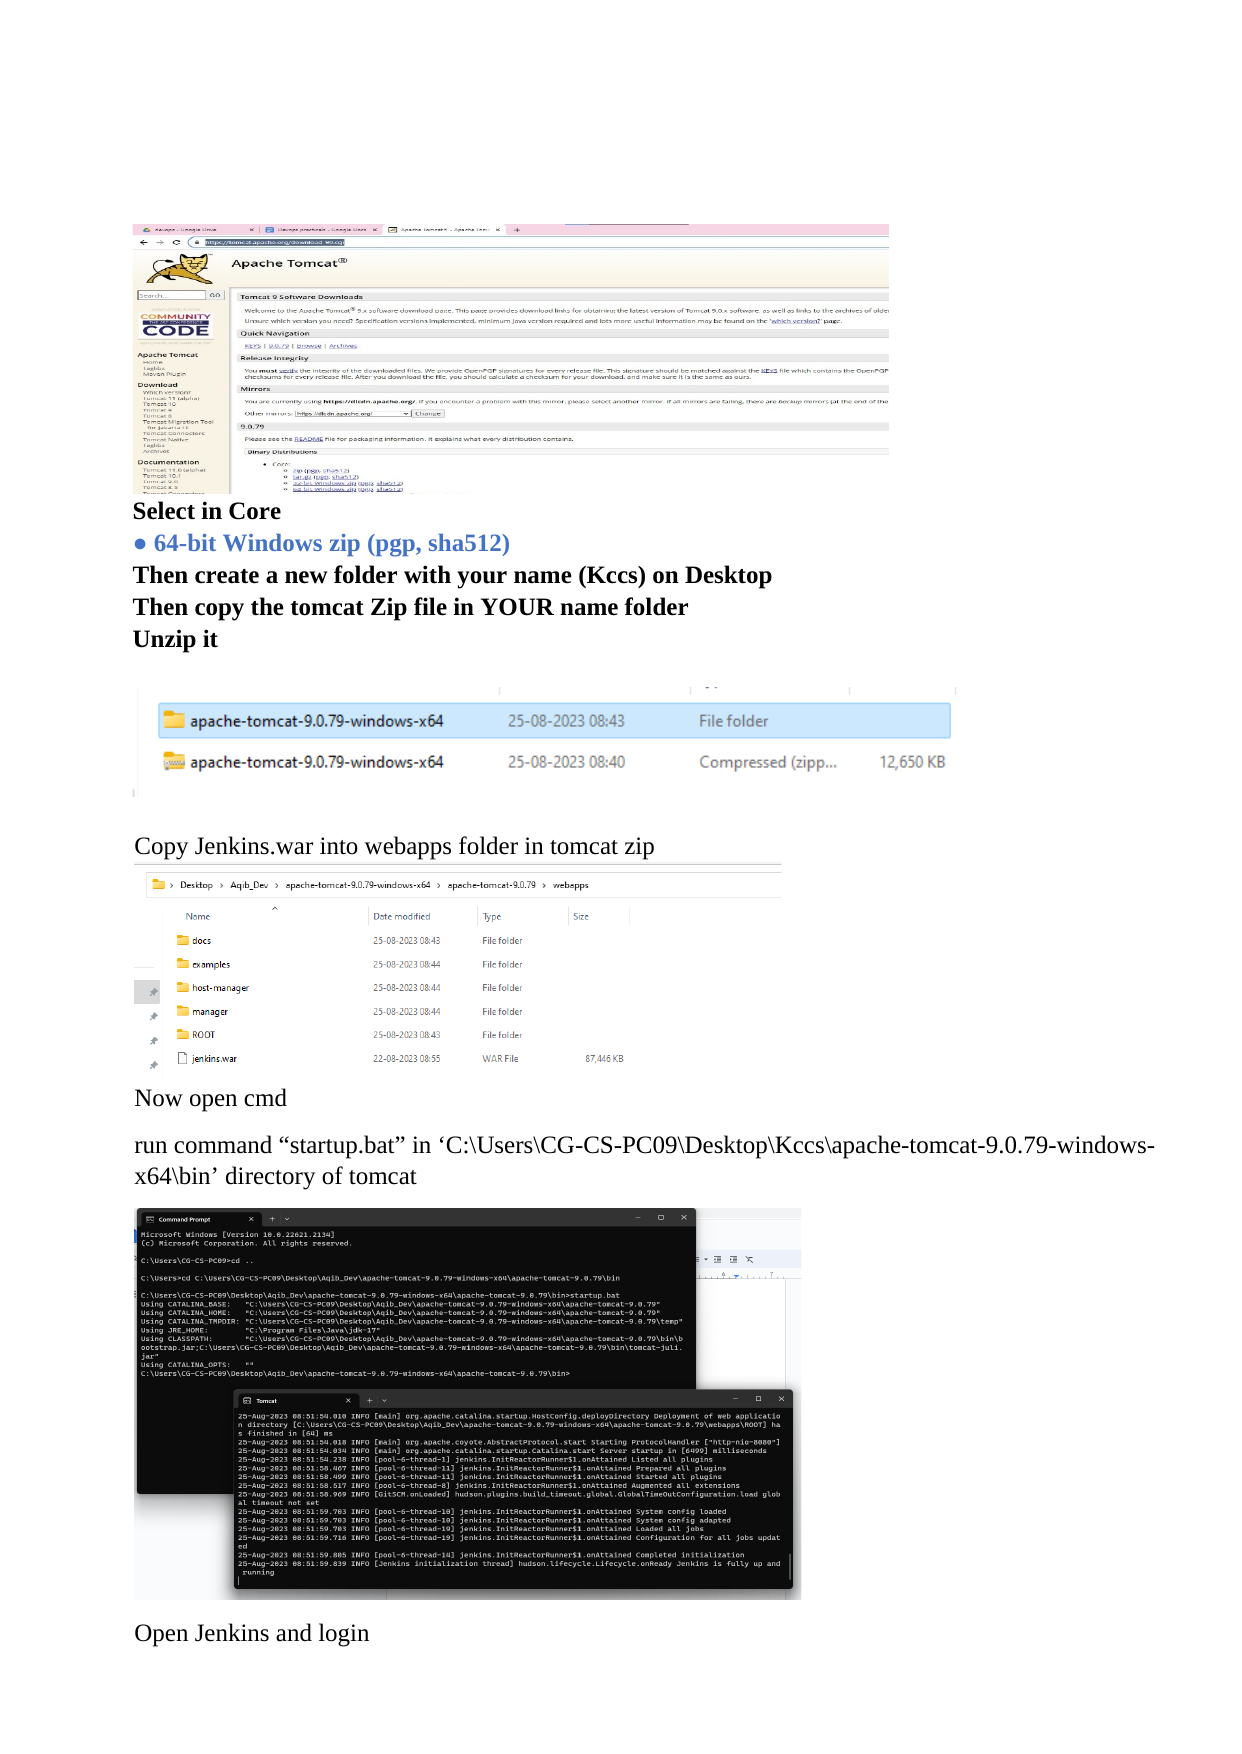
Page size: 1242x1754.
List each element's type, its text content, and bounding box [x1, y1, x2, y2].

picture [132, 224, 889, 494]
text Now open cmd [134, 1083, 1167, 1112]
text run command “startup.bat” in ‘C:\Users\CG-CS-PC09\Desktop\Kccs\apache-tomcat-9.0.79-windows-x64\bin’ directory of tomcat [134, 1131, 1167, 1190]
text Then copy the tomcat Zip file in YOUR name folder [132, 592, 1167, 621]
text ● 64-bit Windows zip (pgp, sha512) [132, 528, 1167, 557]
text Copy Jenkins.war into webapps folder in tomcat zip [134, 831, 1167, 860]
picture [134, 862, 782, 1081]
text Open Jenkins and login [134, 1618, 1167, 1646]
text Select in Core [132, 496, 1167, 525]
text Then create a new folder with your name (Kccs) on Desktop [132, 560, 1167, 589]
picture [132, 687, 1073, 797]
text Unzip it [132, 624, 1167, 652]
picture [134, 1208, 802, 1600]
